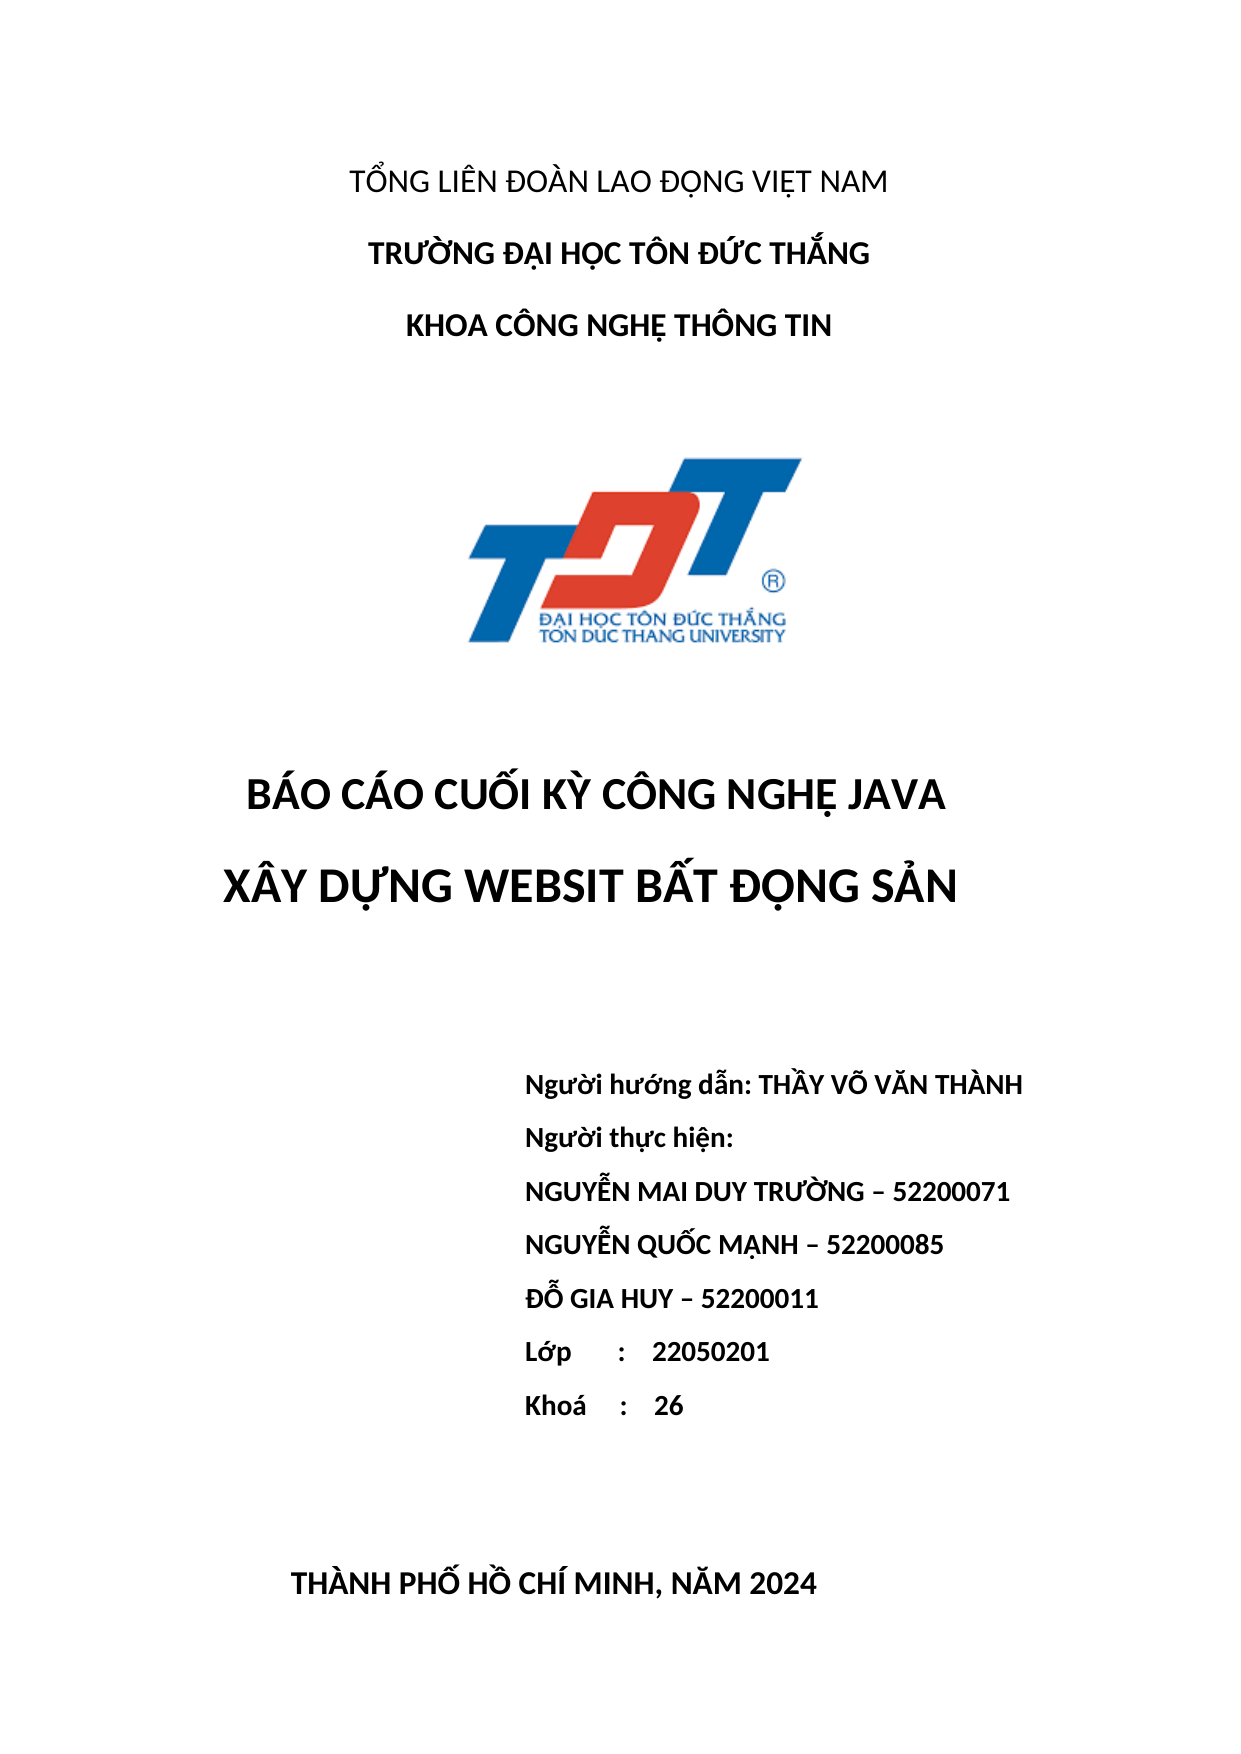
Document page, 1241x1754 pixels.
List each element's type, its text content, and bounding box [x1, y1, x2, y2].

text NGUYỄN QUỐC MẠNH – 52200085 [525, 1226, 1090, 1262]
text TỔNG LIÊN ĐOÀN LAO ĐỘNG VIỆT NAM [206, 160, 1032, 201]
text Khoá : 26 [525, 1387, 1090, 1422]
text ĐỖ GIA HUY – 52200011 [525, 1280, 1090, 1315]
text BÁO CÁO CUỐI KỲ CÔNG NGHỆ JAVA [150, 765, 1042, 821]
text THÀNH PHỐ HỒ CHÍ MINH, NĂM 2024 [291, 1562, 1090, 1603]
text TRƯỜNG ĐẠI HỌC TÔN ĐỨC THẮNG [206, 232, 1032, 273]
text Người thực hiện: [525, 1119, 1090, 1155]
picture [459, 375, 811, 727]
text NGUYỄN MAI DUY TRƯỜNG – 52200071 [525, 1173, 1090, 1208]
text XÂY DỰNG WEBSIT BẤT ĐỘNG SẢN [150, 854, 1032, 915]
text Người hướng dẫn: THẦY VÕ VĂN THÀNH [525, 1066, 1090, 1102]
text Lớp : 22050201 [525, 1333, 1090, 1369]
text KHOA CÔNG NGHỆ THÔNG TIN [206, 304, 1032, 345]
